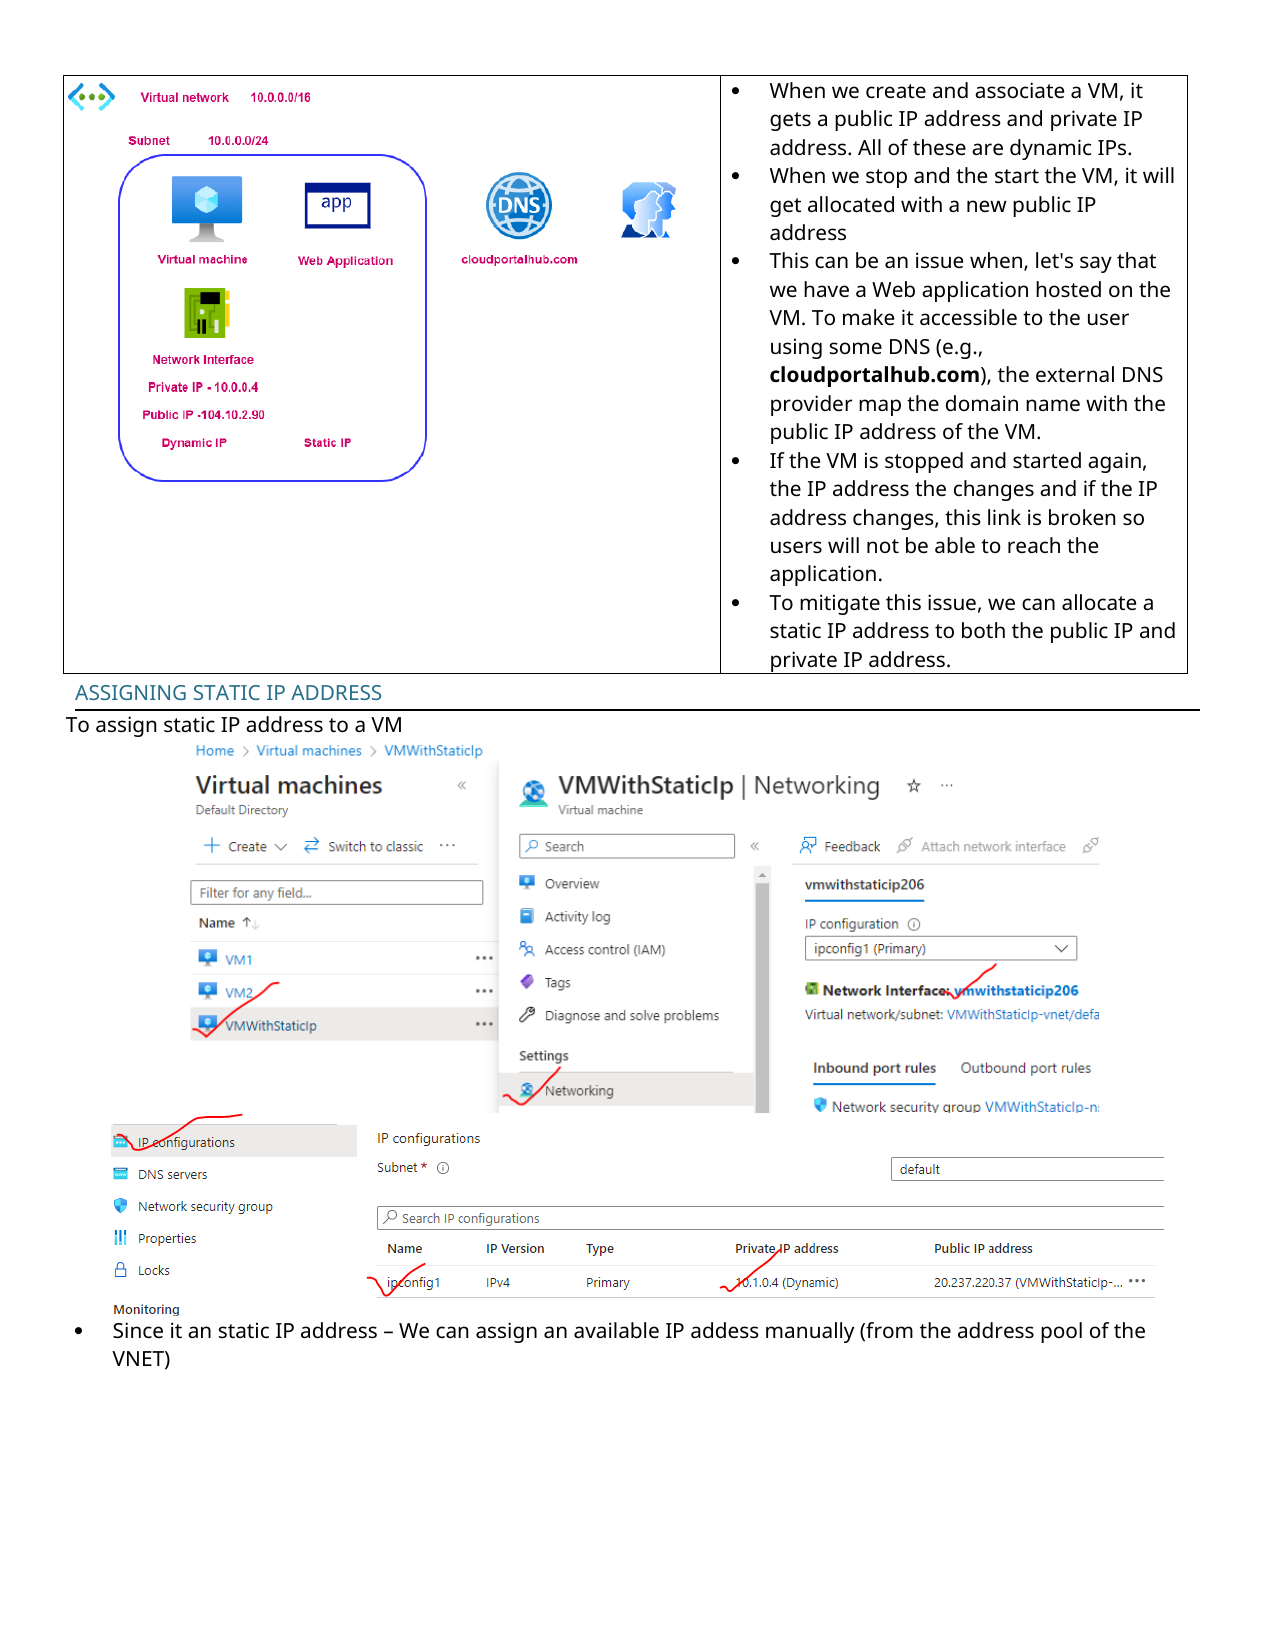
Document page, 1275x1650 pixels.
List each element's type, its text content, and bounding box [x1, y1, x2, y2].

picture [111, 738, 1164, 1316]
list Since it an static IP address – We can assign an available IP addess manually (from the address pool of the VNET) [75, 1316, 1200, 1373]
picture [65, 76, 679, 487]
table_header When we create and associate a VM, it gets a public IP address and private IP address. All of these are dynamic IPs. When we stop and the start the VM, it will get allocated with a new public IP address This can be an issue when, let's say that we have a Web application hosted on the VM. To make it accessible to the user using some DNS (e.g., cloudportalhub.com), the external DNS provider map the domain name with the public IP address of the VM. If the VM is stopped and started again, the IP address the changes and if the IP address changes, this link is broken so users will not be able to reach the application. To mitigate this issue, we can allocate a static IP address to both the public IP and private IP address. [721, 76, 1187, 673]
subtitle ASSIGNING STATIC IP ADDRESS [75, 678, 1200, 709]
text To assign static IP address to a VM [66, 711, 1200, 739]
table_header [64, 76, 720, 673]
